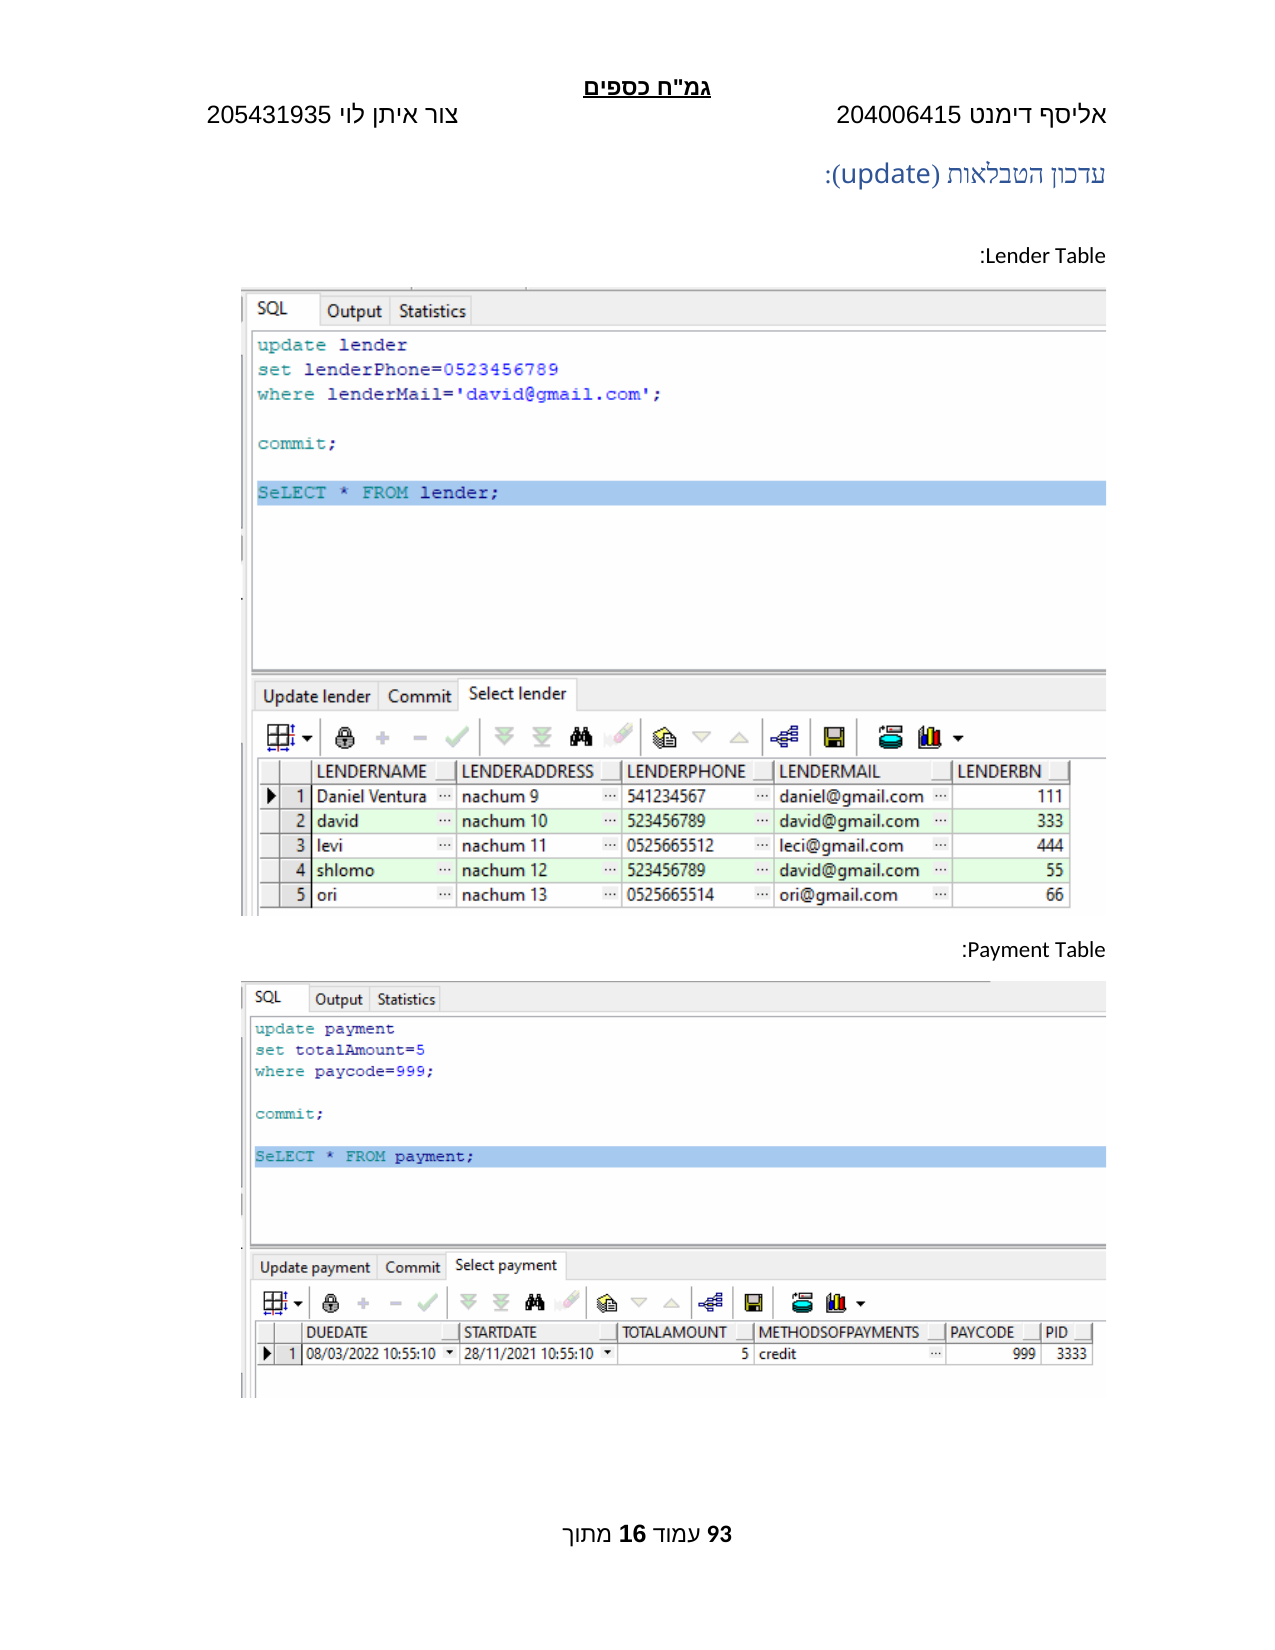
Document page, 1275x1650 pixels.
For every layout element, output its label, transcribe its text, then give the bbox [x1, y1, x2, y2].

text Payment Table: [187, 935, 1106, 963]
picture [241, 981, 1107, 1398]
picture [241, 287, 1107, 916]
text Lender Table: [187, 241, 1106, 269]
subtitle עדכון הטבלאות (update): [187, 154, 1106, 191]
